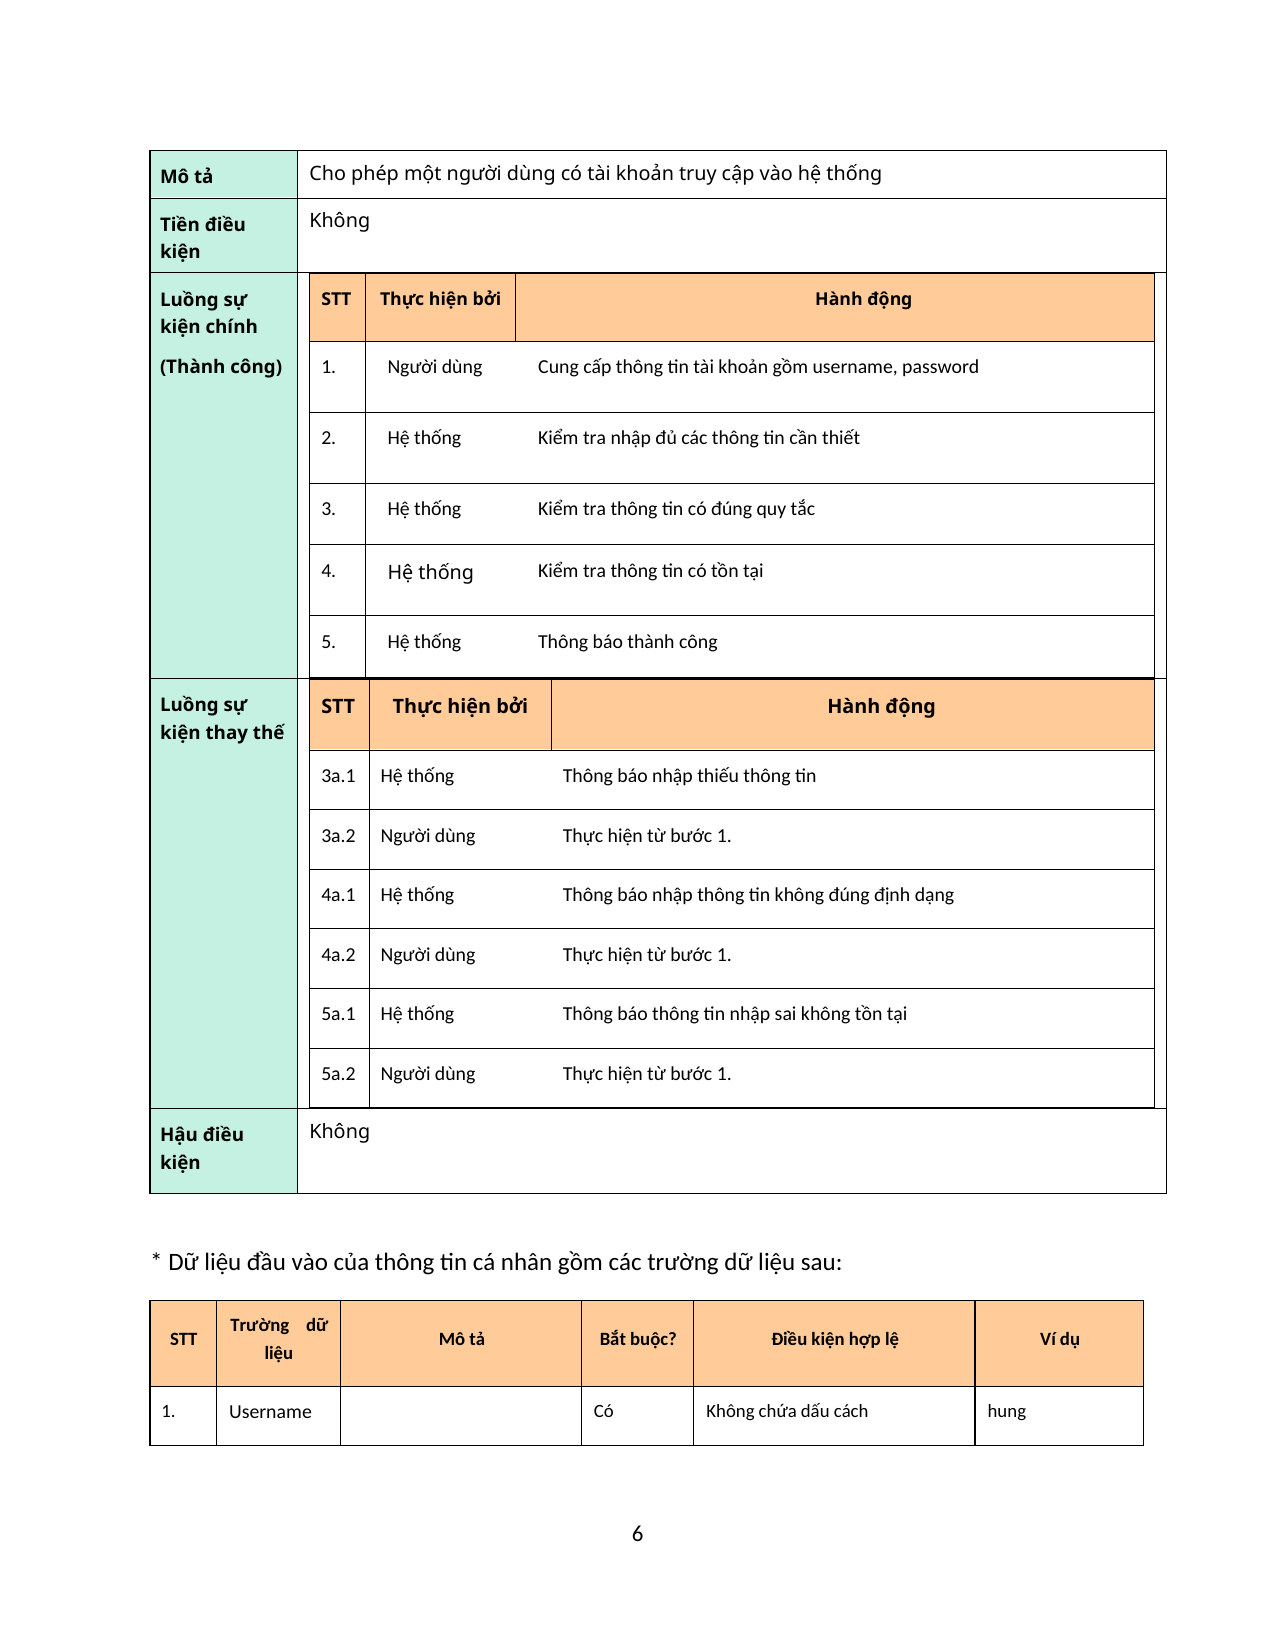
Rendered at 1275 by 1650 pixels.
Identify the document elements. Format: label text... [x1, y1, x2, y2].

table_cell [298, 273, 309, 678]
table_cell Hậu điều kiện [151, 1109, 297, 1193]
table_header Mô tả [341, 1301, 581, 1386]
table_cell [310, 810, 369, 869]
table_cell [1155, 273, 1166, 678]
table_cell Không [298, 1109, 1166, 1193]
table_cell [370, 810, 1154, 869]
table_header Trường dữ liệu [217, 1301, 340, 1386]
table_cell [310, 616, 365, 677]
table_cell [366, 616, 1154, 677]
table_cell [370, 929, 1154, 988]
table_cell Cho phép một người dùng có tài khoản truy cập vào hệ thống [298, 151, 1166, 197]
table_cell [310, 413, 365, 483]
table_cell Mô tả [151, 151, 297, 197]
table_cell [310, 870, 369, 928]
table_cell [310, 1049, 369, 1107]
table_cell Username [217, 1387, 340, 1445]
table_cell Không [298, 199, 1166, 272]
table_cell [298, 679, 309, 1108]
table_cell [1155, 679, 1166, 1108]
table_cell Tiền điều kiện [151, 199, 297, 272]
table_cell [310, 751, 369, 809]
table_cell Luồng sự kiện thay thế [151, 679, 297, 1108]
table_cell [366, 413, 1154, 483]
table_cell [151, 1387, 216, 1445]
table_cell [366, 545, 1154, 615]
table_cell [310, 342, 365, 412]
table_cell [370, 989, 1154, 1048]
table_header Bắt buộc? [582, 1301, 693, 1386]
table_cell [310, 484, 365, 544]
table_cell [370, 751, 1154, 809]
table_cell [310, 929, 369, 988]
table_cell Có [582, 1387, 693, 1445]
table_cell Không chứa dấu cách [694, 1387, 974, 1445]
table_cell Luồng sự kiện chính (Thành công) [151, 273, 297, 678]
table_header STT [151, 1301, 216, 1386]
table_header Điều kiện hợp lệ [694, 1301, 974, 1386]
text * Dữ liệu đầu vào của thông tin cá nhân gồm các trường dữ liệu sau: [150, 1247, 1125, 1277]
table_cell [370, 1049, 1154, 1107]
table_cell [366, 484, 1154, 544]
table_cell [310, 545, 365, 615]
table_header Ví dụ [976, 1301, 1143, 1386]
table_cell [366, 342, 1154, 412]
table_cell [310, 989, 369, 1048]
table_cell [370, 870, 1154, 928]
table_cell [341, 1387, 581, 1445]
table_cell hung [976, 1387, 1143, 1445]
